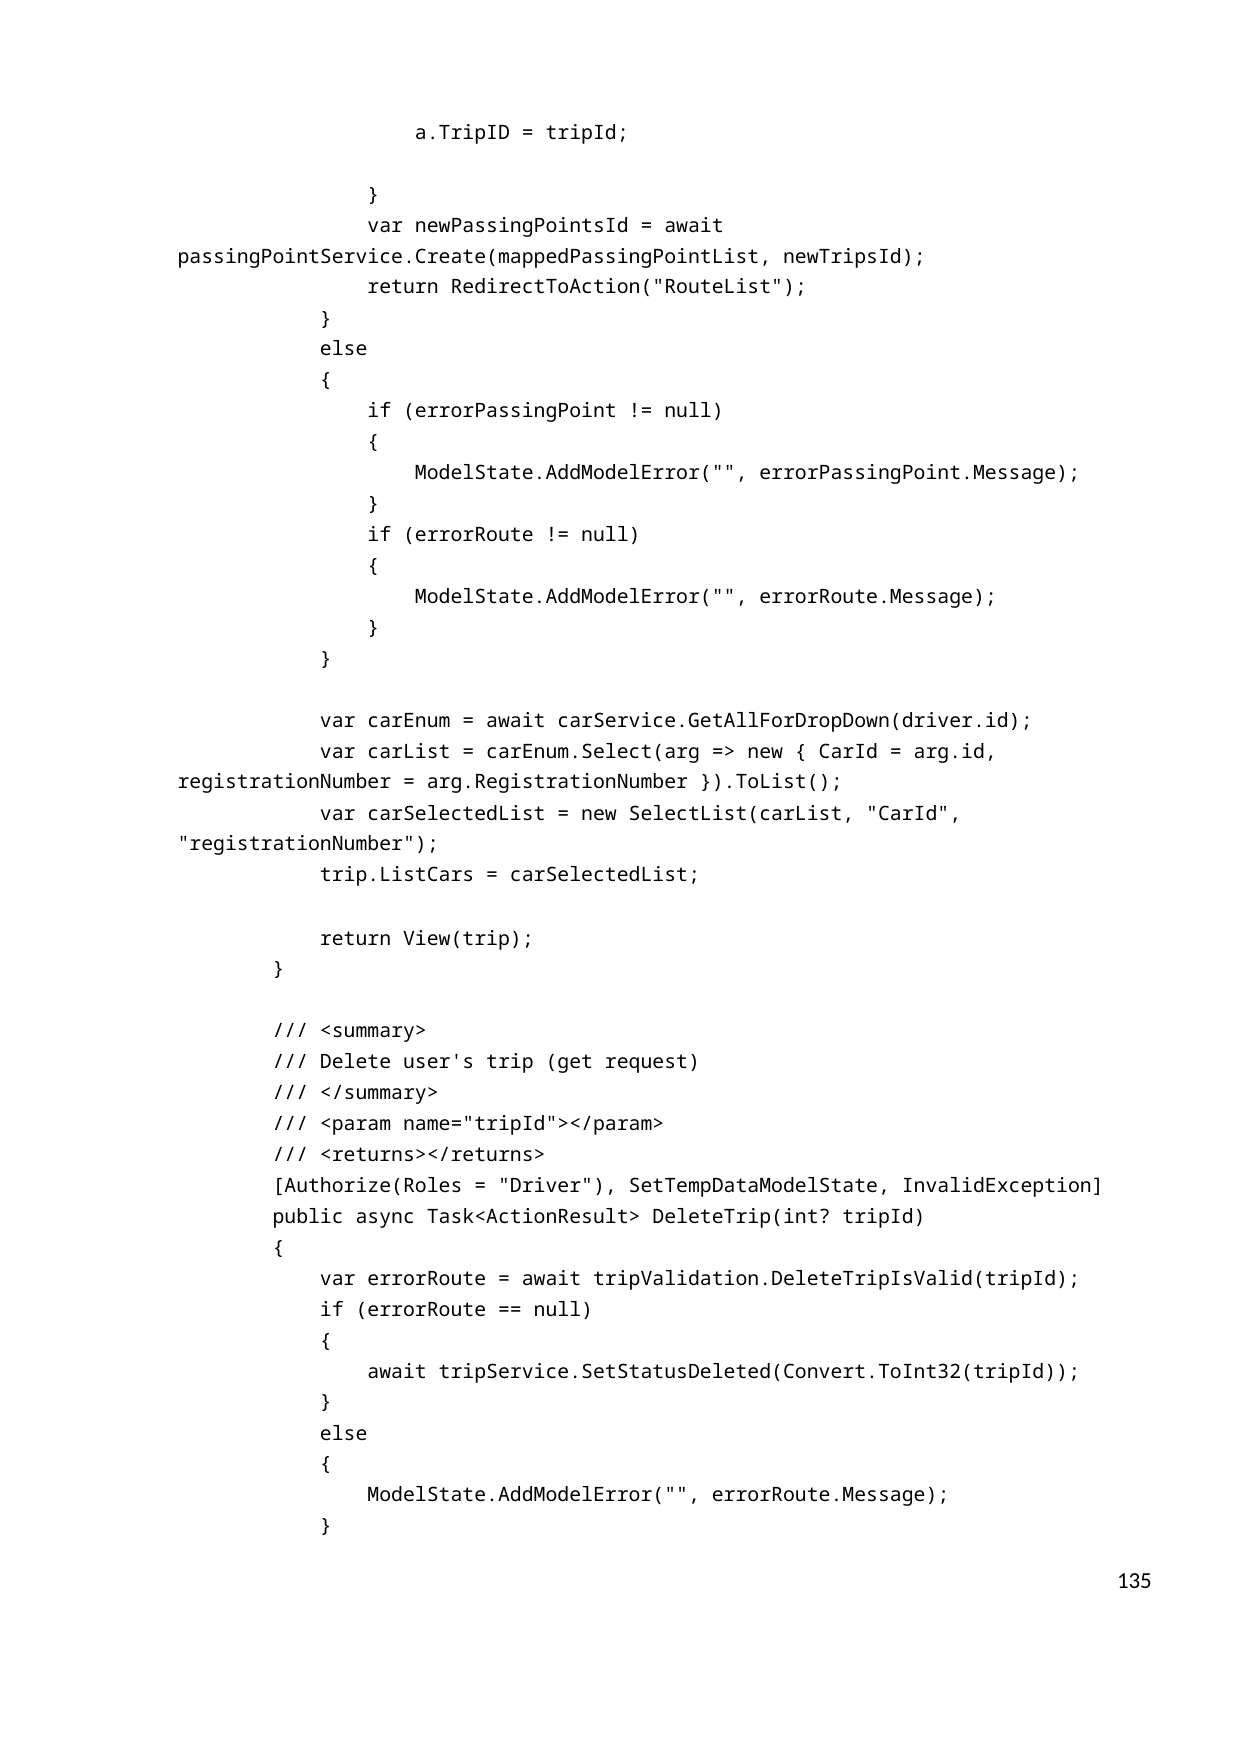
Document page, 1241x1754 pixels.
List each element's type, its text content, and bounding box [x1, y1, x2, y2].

text var carSelectedList = new SelectList(carList, "CarId", "registrationNumber"); [177, 799, 1152, 857]
text ModelState.AddModelError("", errorPassingPoint.Message); [177, 458, 1152, 485]
text } [177, 1388, 1152, 1415]
text return View(trip); [177, 924, 1152, 951]
text { [177, 551, 1152, 578]
text { [177, 1450, 1152, 1477]
text var carList = carEnum.Select(arg => new { CarId = arg.id, registrationNumber = arg.RegistrationNumber }).ToList(); [177, 737, 1152, 795]
text /// <returns></returns> [177, 1140, 1152, 1167]
text if (errorRoute != null) [177, 520, 1152, 547]
text /// <summary> [177, 1017, 1152, 1043]
text { [177, 427, 1152, 454]
text a.TripID = tripId; [177, 118, 1152, 145]
text /// Delete user's trip (get request) [177, 1047, 1152, 1074]
text [Authorize(Roles = "Driver"), SetTempDataModelState, InvalidException] [177, 1171, 1152, 1198]
text { [177, 366, 1152, 393]
text } [177, 1512, 1152, 1538]
text /// </summary> [177, 1078, 1152, 1105]
text if (errorRoute == null) [177, 1295, 1152, 1322]
text public async Task<ActionResult> DeleteTrip(int? tripId) [177, 1202, 1152, 1229]
text /// <param name="tripId"></param> [177, 1109, 1152, 1136]
text else [177, 1419, 1152, 1446]
text ModelState.AddModelError("", errorRoute.Message); [177, 1481, 1152, 1508]
text ModelState.AddModelError("", errorRoute.Message); [177, 582, 1152, 609]
text var carEnum = await carService.GetAllForDropDown(driver.id); [177, 706, 1152, 733]
text var newPassingPointsId = await passingPointService.Create(mappedPassingPointList, newTripsId); [177, 211, 1152, 269]
text { [177, 1233, 1152, 1260]
text } [177, 955, 1152, 982]
text } [177, 644, 1152, 671]
text } [177, 180, 1152, 207]
text { [177, 1326, 1152, 1353]
text return RedirectToAction("RouteList"); [177, 273, 1152, 300]
text if (errorPassingPoint != null) [177, 397, 1152, 423]
text await tripService.SetStatusDeleted(Convert.ToInt32(tripId)); [177, 1357, 1152, 1384]
text trip.ListCars = carSelectedList; [177, 861, 1152, 888]
text } [177, 304, 1152, 331]
text } [177, 613, 1152, 640]
text var errorRoute = await tripValidation.DeleteTripIsValid(tripId); [177, 1264, 1152, 1291]
text } [177, 489, 1152, 516]
text else [177, 335, 1152, 362]
